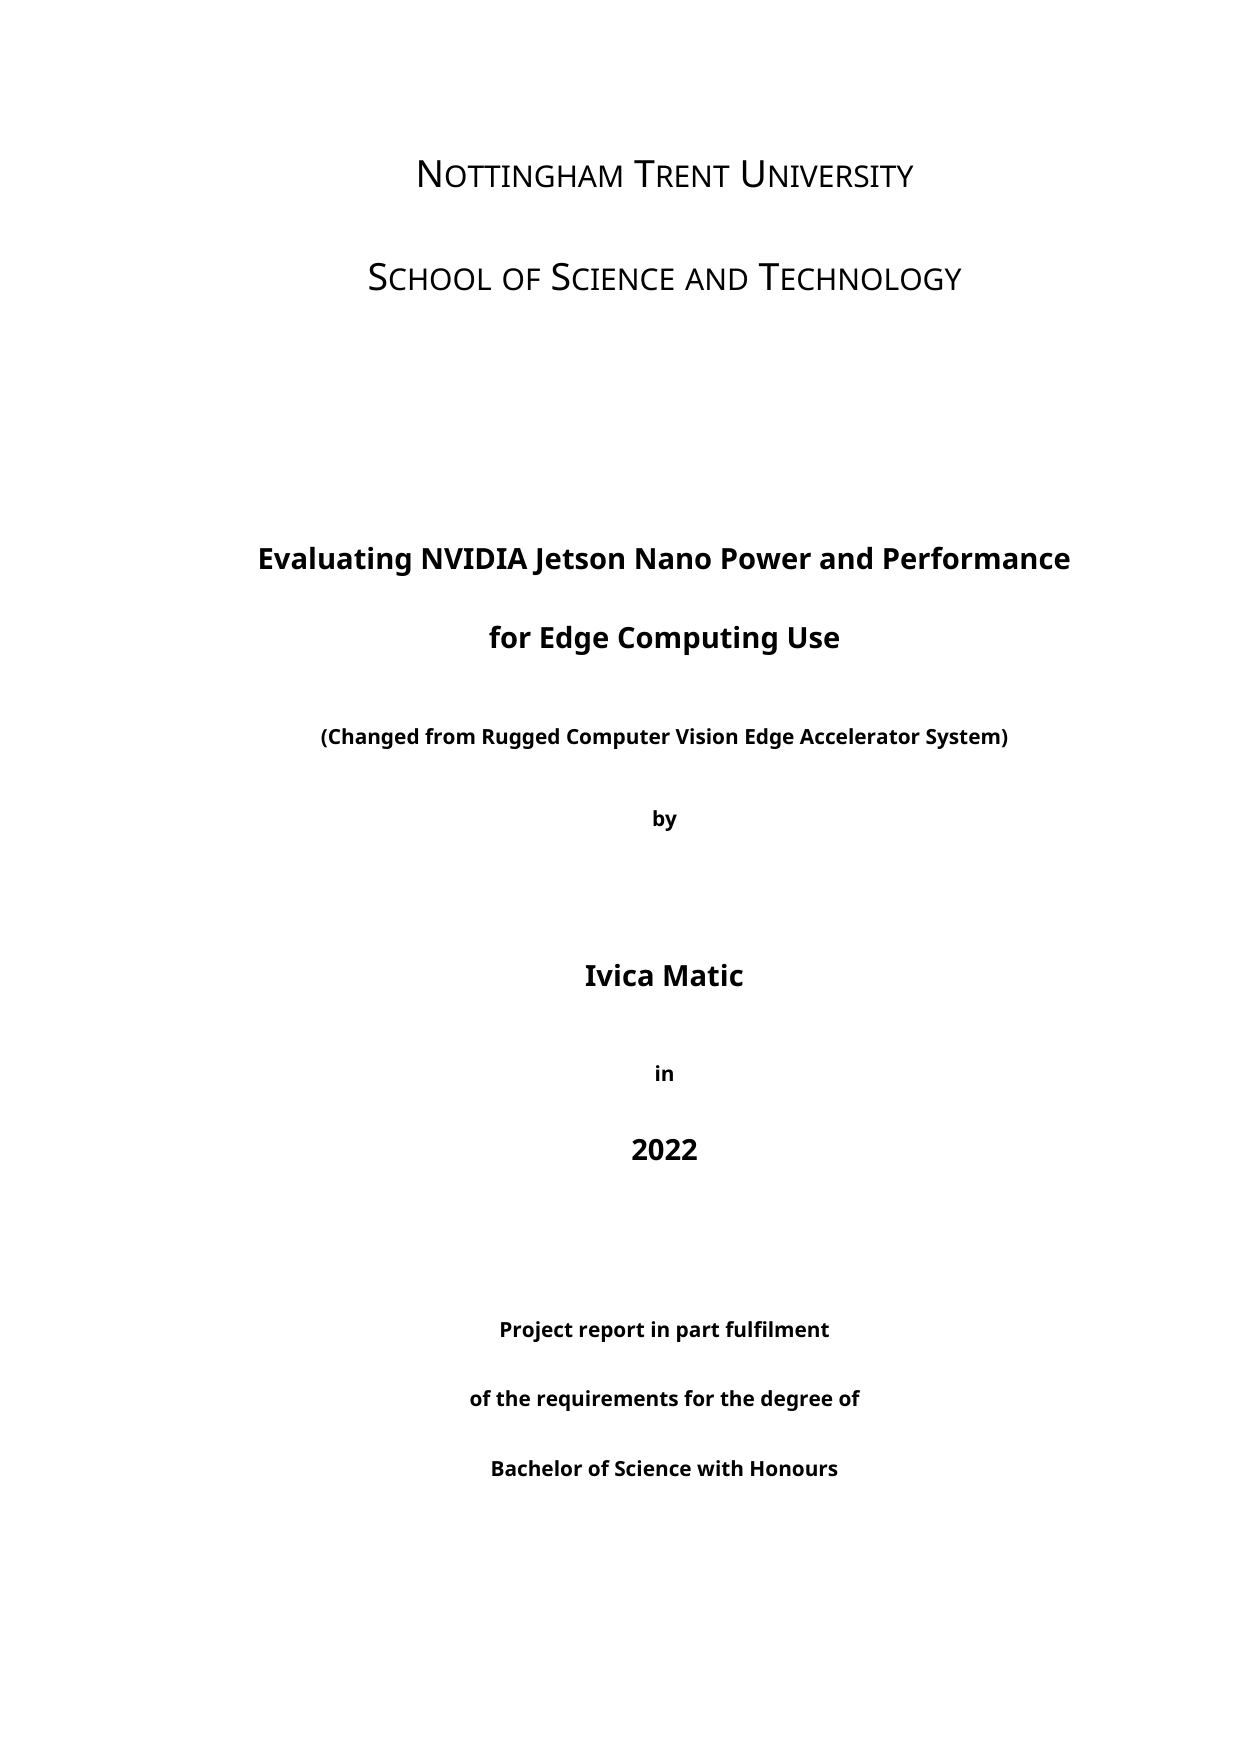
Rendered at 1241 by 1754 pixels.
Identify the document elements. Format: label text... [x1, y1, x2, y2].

title Project report in part fufiment [236, 1315, 1092, 1343]
title and Technology [236, 250, 1092, 301]
title Bacheor of Science with Honours [236, 1454, 1092, 1482]
title 2022 [236, 1129, 1092, 1168]
text Evaluating NVIDIA Jetson Nano Power and Performance for Edge Computing Use [236, 538, 1092, 657]
title Ivica Matic [236, 955, 1092, 995]
title of the requirements for the degree of [236, 1384, 1092, 1413]
title by [236, 804, 1092, 832]
text (Changed from Rugged Computer Vision Edge Accelerator System) [236, 722, 1092, 750]
title in [236, 1059, 1092, 1088]
